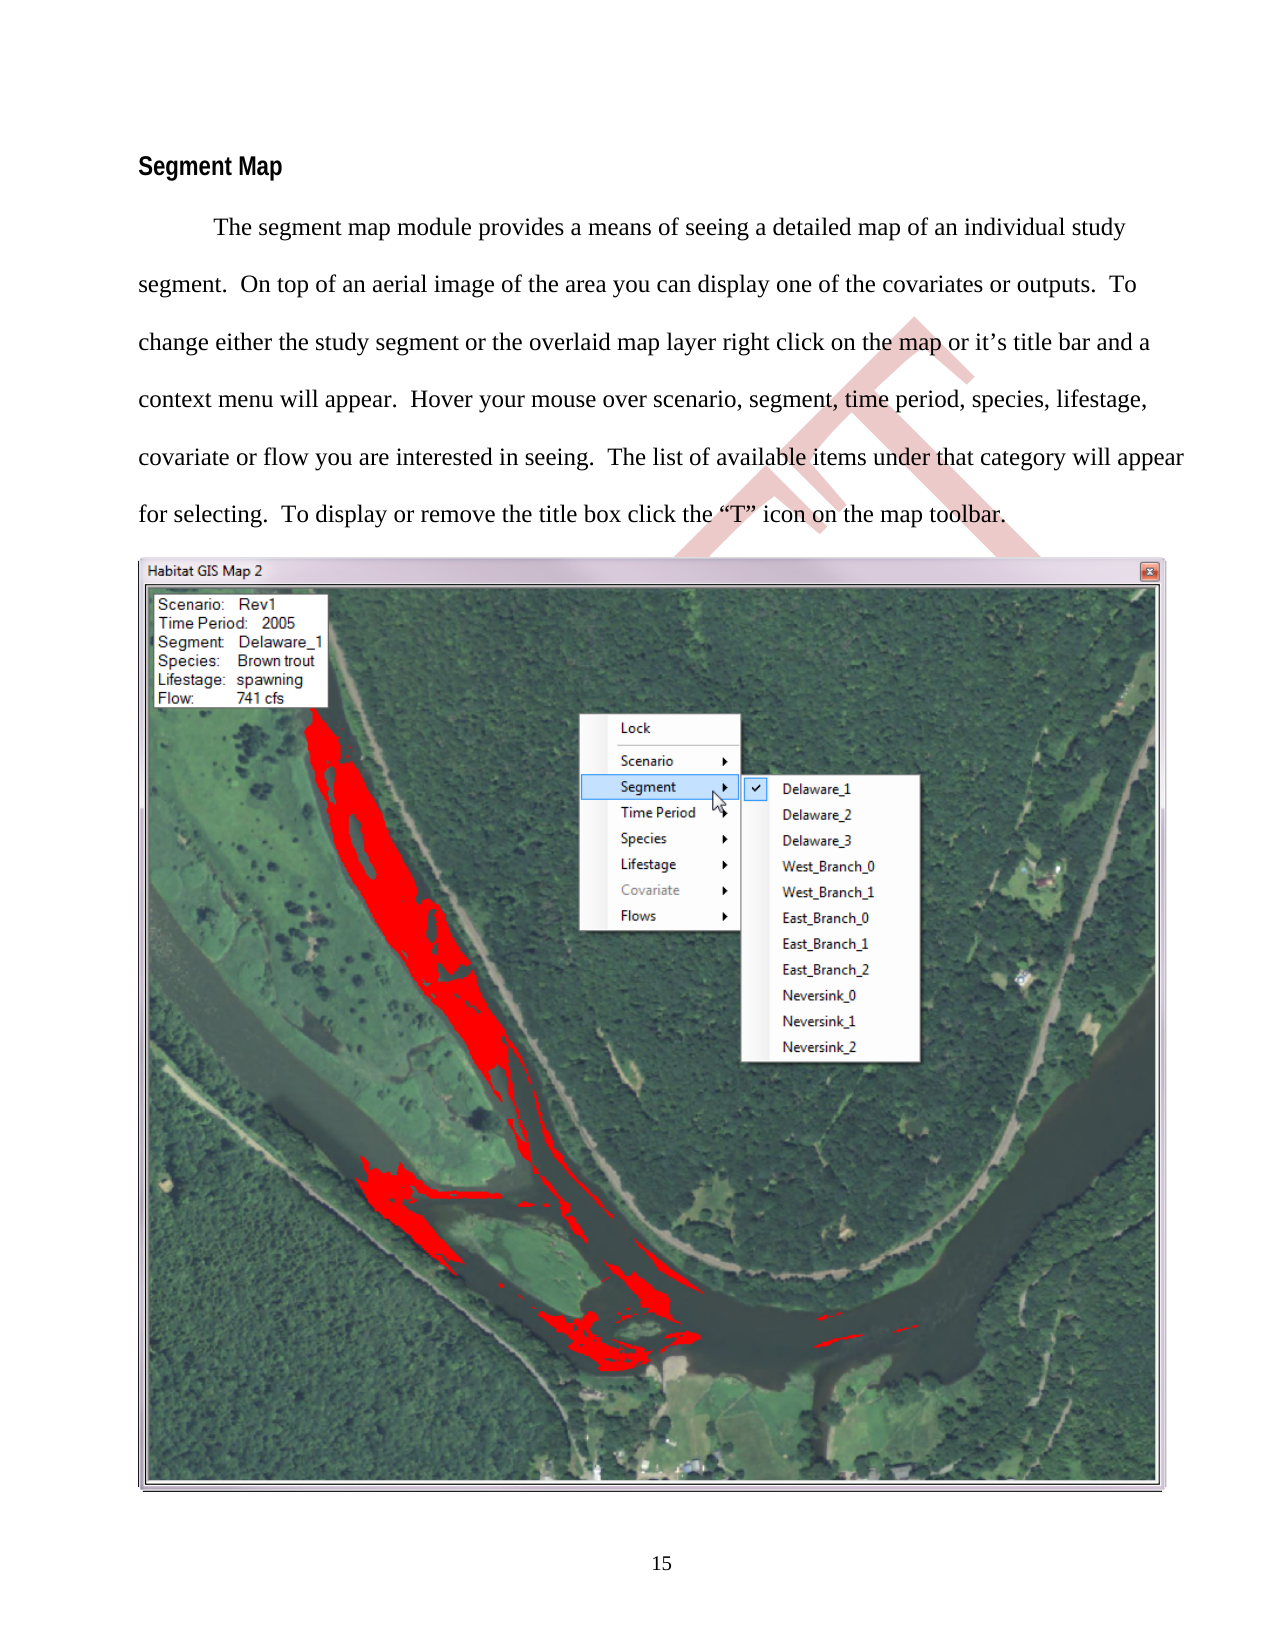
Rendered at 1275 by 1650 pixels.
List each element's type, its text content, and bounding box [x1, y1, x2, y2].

subtitle Segment Map [138, 150, 1185, 181]
picture [138, 557, 1167, 1492]
text The segment map module provides a means of seeing a detailed map of an individual study segment. On top of an aerial image of the area you can display one of the covariates or outputs. To change either the study segment or the overlaid map layer right click on the map or it’s title bar and a context menu will appear. Hover your mouse over scenario, segment, time period, species, lifestage, covariate or flow you are interested in seeing. The list of available items under that category will appear for selecting. To display or remove the title box click the “T” icon on the map toolbar. [138, 212, 1185, 528]
